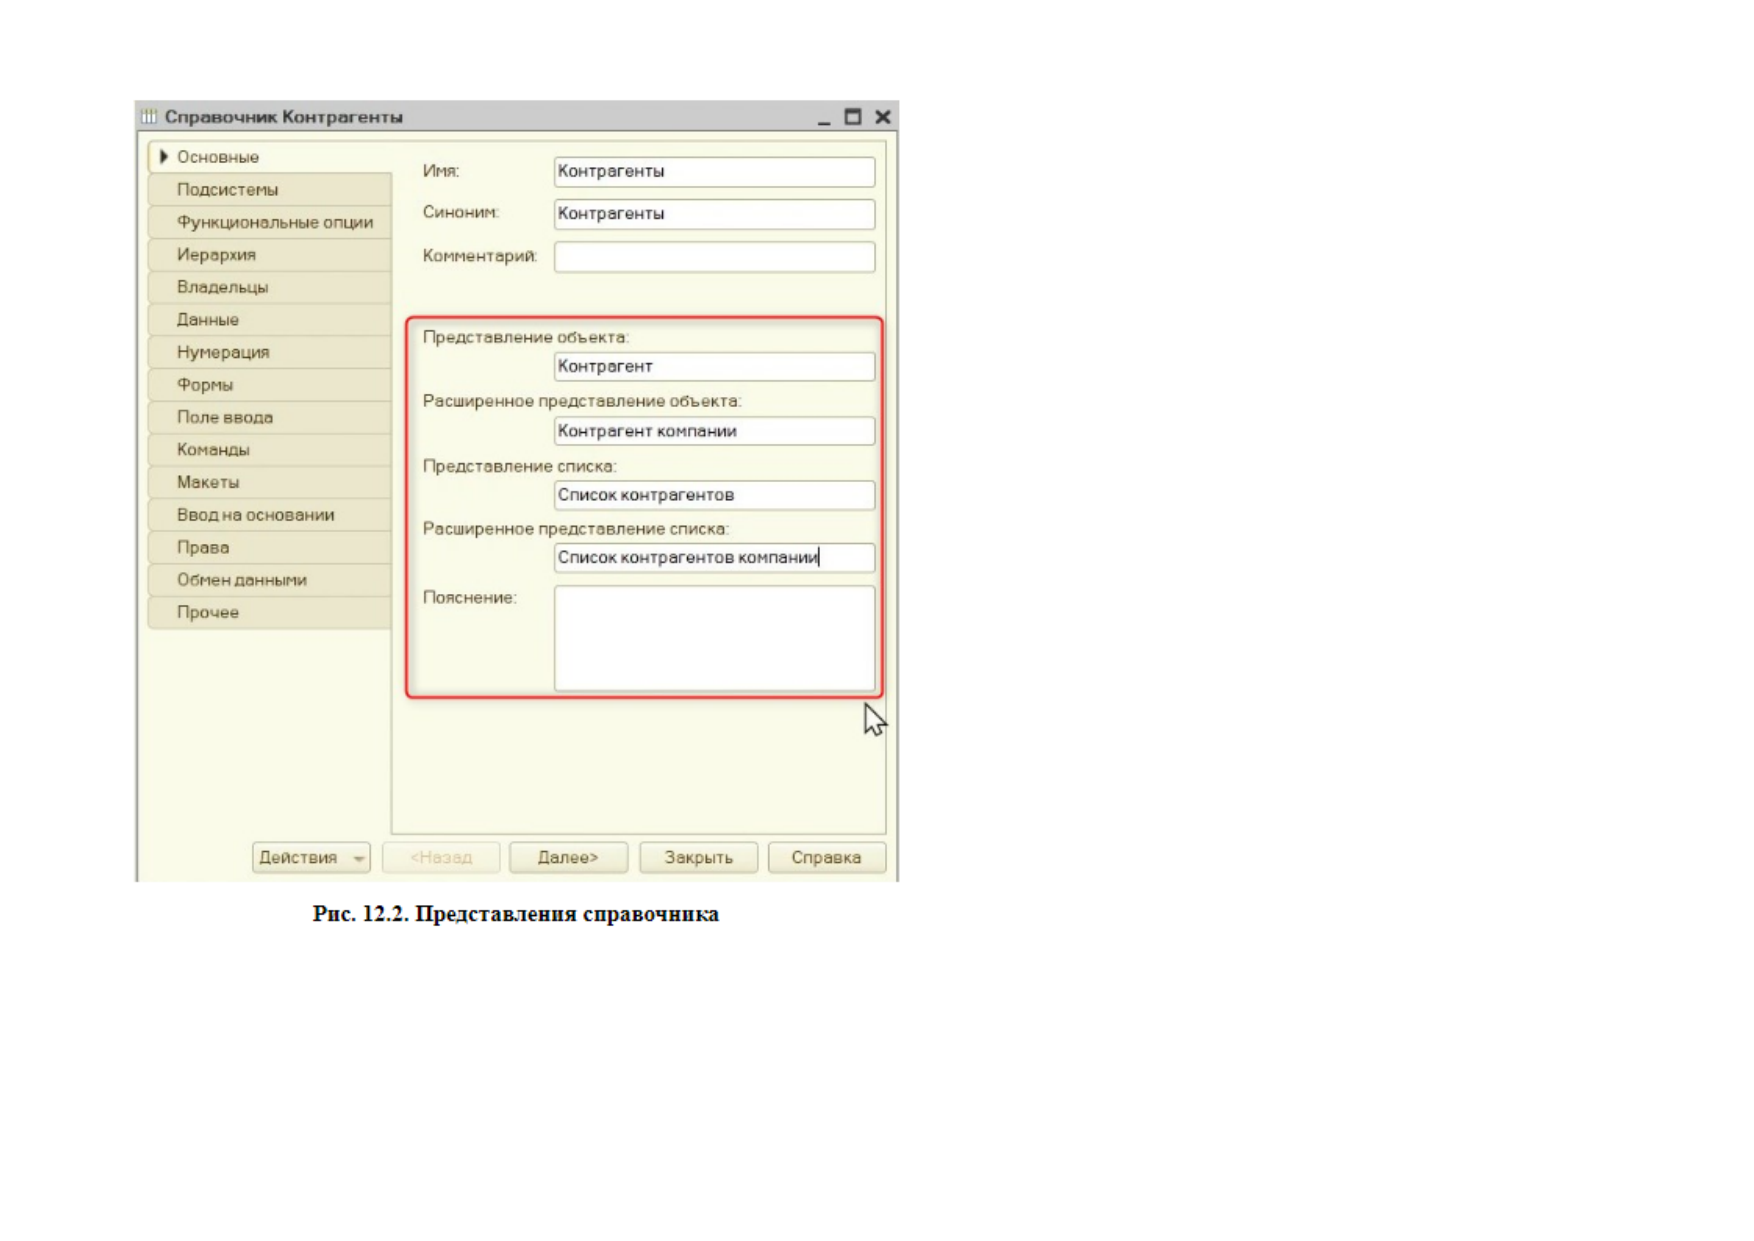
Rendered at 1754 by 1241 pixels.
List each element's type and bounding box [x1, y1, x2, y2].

picture [118, 88, 959, 937]
